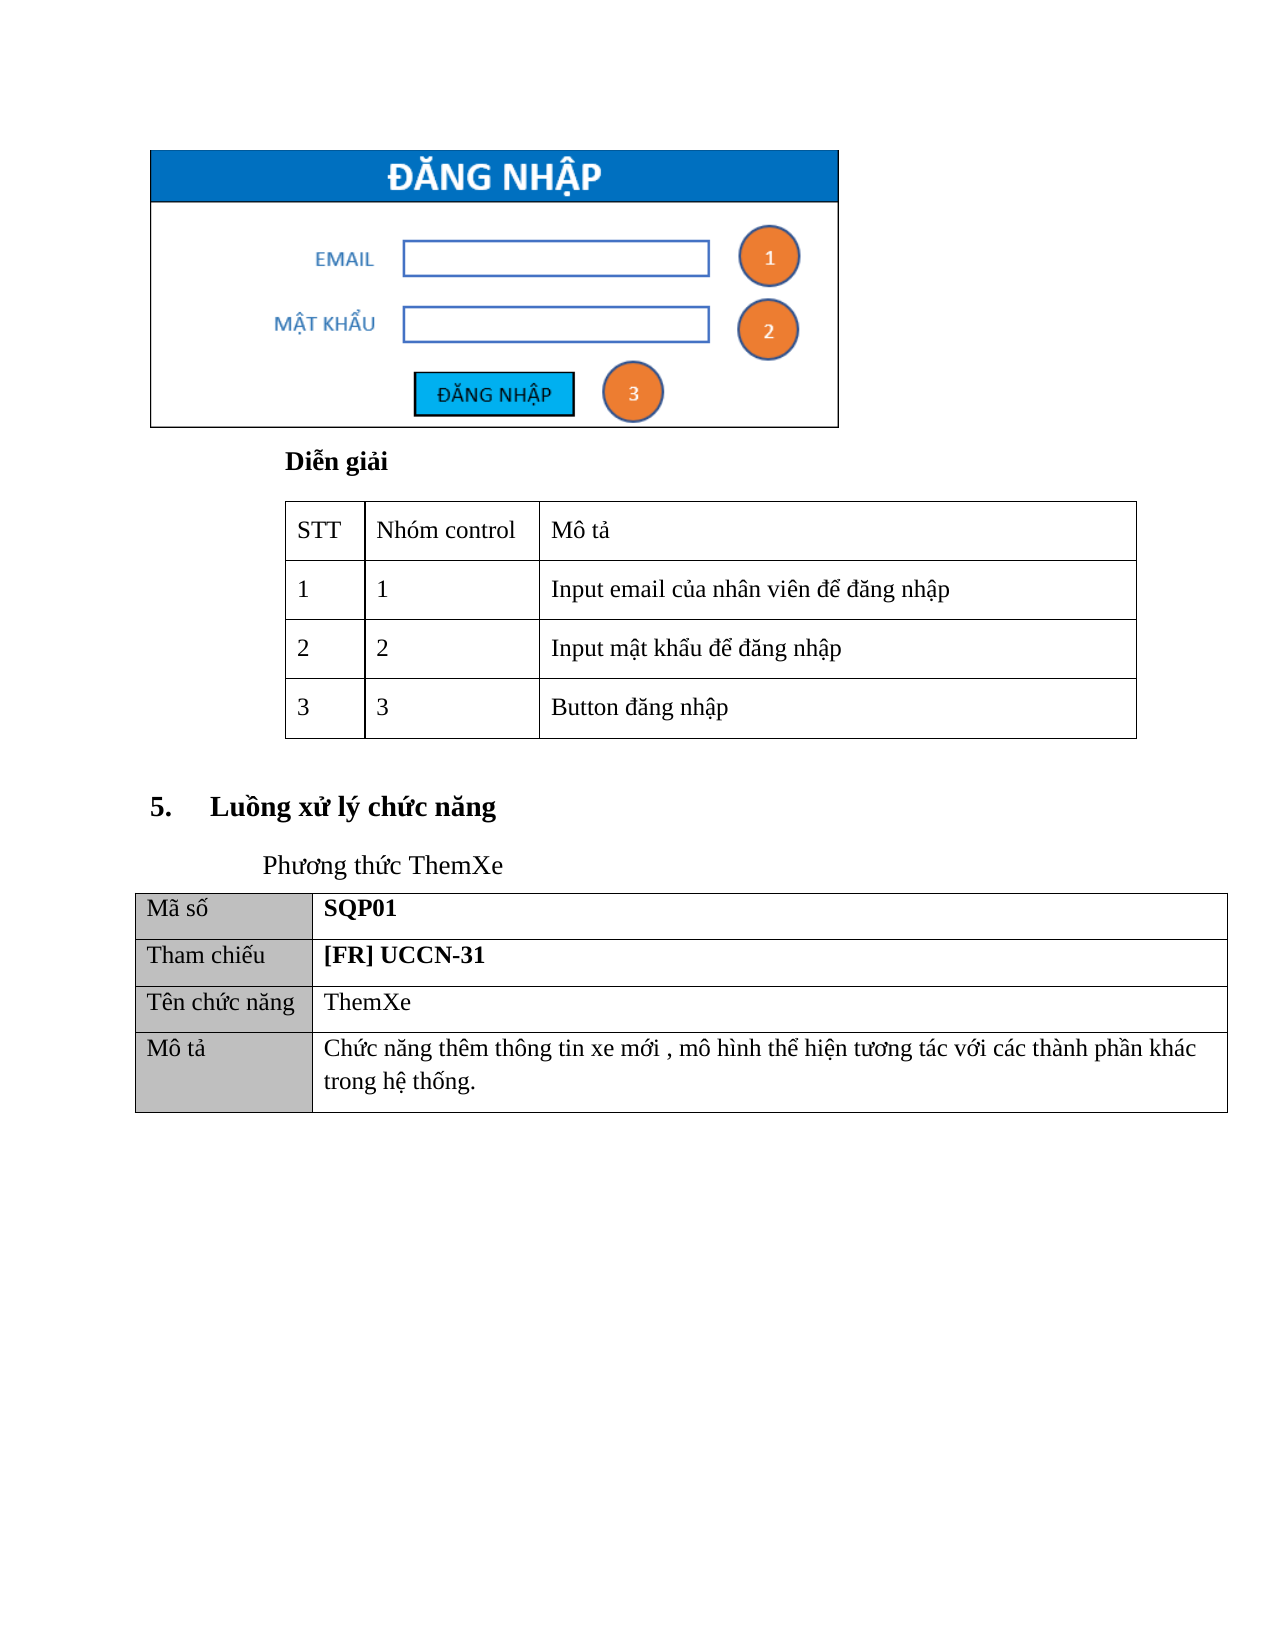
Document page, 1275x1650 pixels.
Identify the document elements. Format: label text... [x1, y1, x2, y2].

title Luồng xử lý chức năng [150, 789, 1125, 823]
table_header Mã số [136, 894, 312, 939]
table_cell Tham chiếu [136, 940, 312, 986]
table_cell ThemXe [313, 987, 1227, 1032]
table_header SQP01 [313, 894, 1227, 939]
table_cell Mô tả [136, 1033, 312, 1112]
table_cell Tên chức năng [136, 987, 312, 1032]
table_cell 1 [286, 561, 364, 619]
table_cell 1 [366, 561, 539, 619]
table_header Mô tả [540, 502, 1136, 560]
table_cell Chức năng thêm thông tin xe mới , mô hình thể hiện tương tác với các thành phần khác trong hệ thống. [313, 1033, 1227, 1112]
table_cell 3 [366, 679, 539, 737]
table_cell [FR] UCCN-31 [313, 940, 1227, 986]
table_header STT [286, 502, 364, 560]
list Diễn giải [285, 444, 1125, 476]
table_cell Button đăng nhập [540, 679, 1136, 737]
table_cell Input mật khẩu để đăng nhập [540, 620, 1136, 678]
list Phương thức ThemXe [262, 849, 1125, 880]
table_cell 2 [366, 620, 539, 678]
table_cell 3 [286, 679, 364, 737]
table_header Nhóm control [366, 502, 539, 560]
table_cell Input email của nhân viên để đăng nhập [540, 561, 1136, 619]
picture [150, 150, 839, 428]
table_cell 2 [286, 620, 364, 678]
